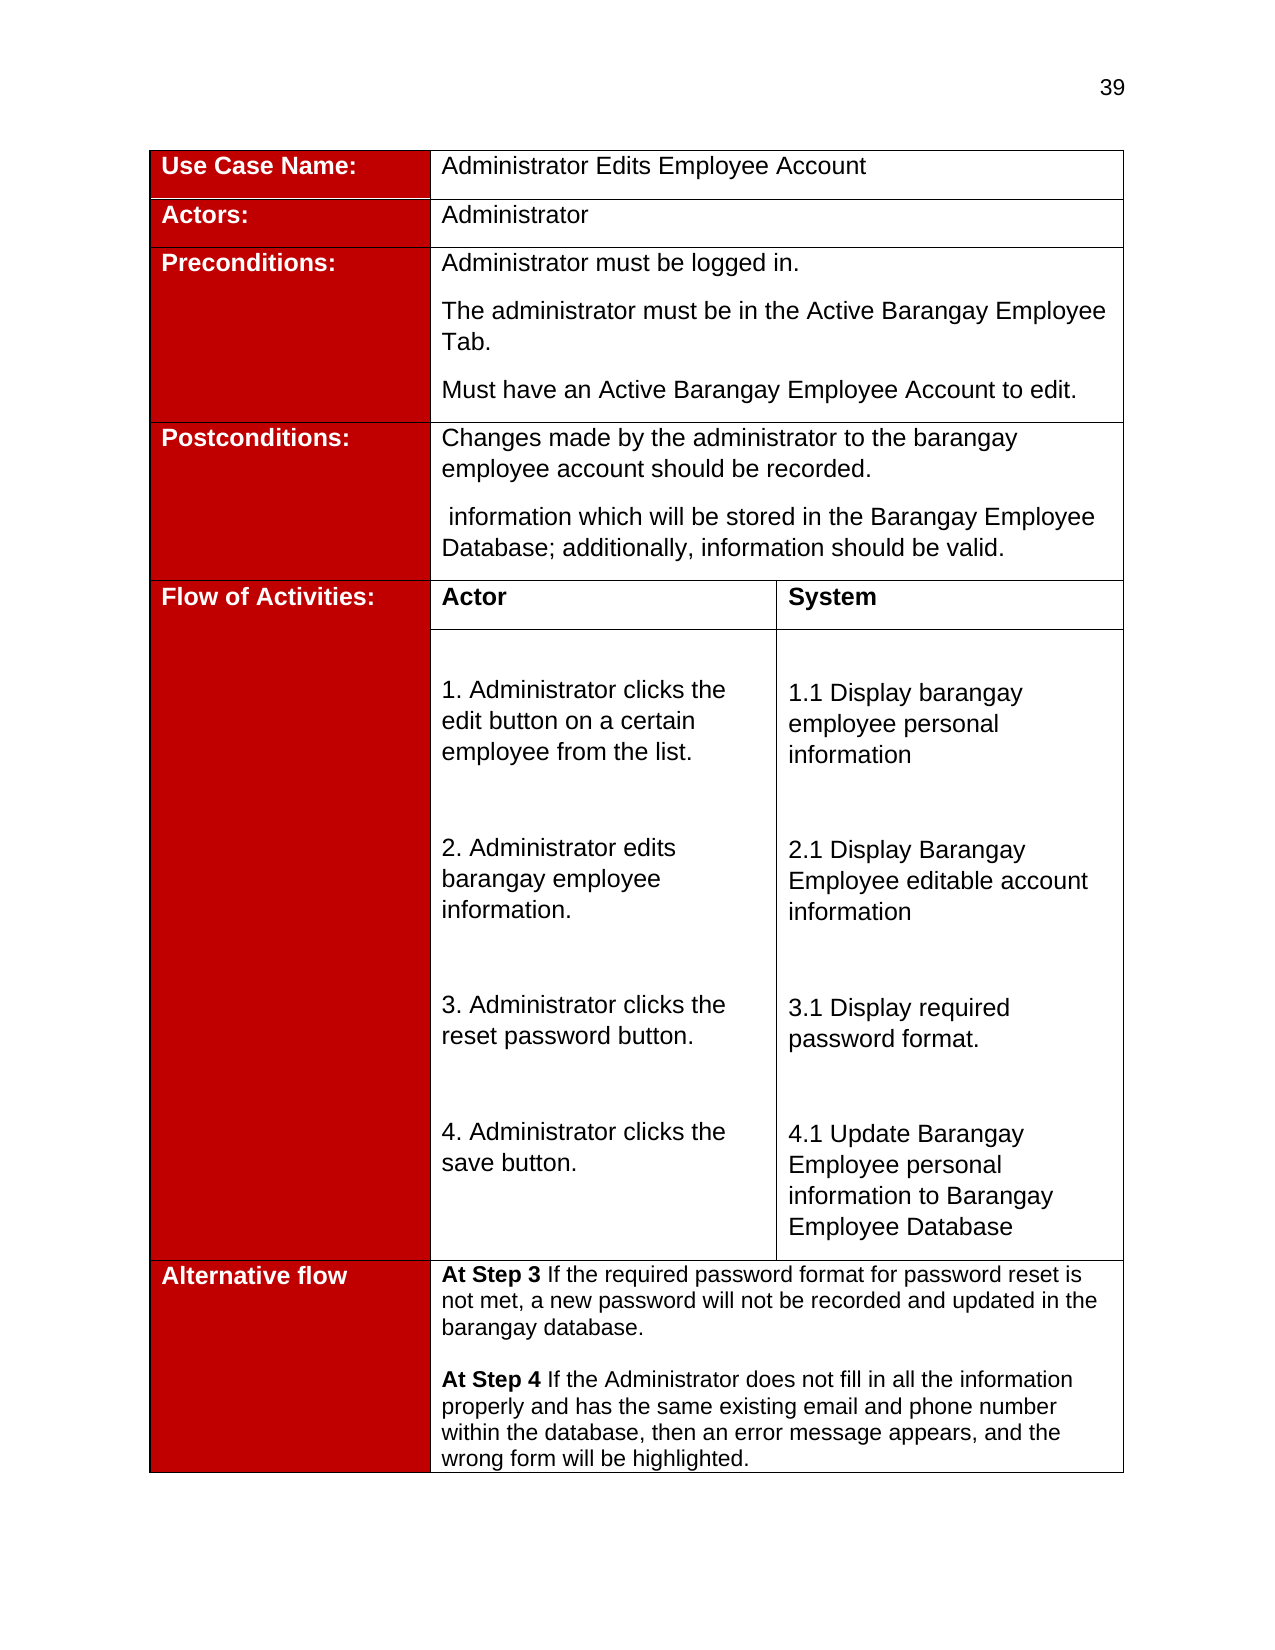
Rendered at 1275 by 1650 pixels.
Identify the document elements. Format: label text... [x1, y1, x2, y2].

table_cell Preconditions: [151, 248, 430, 422]
table_cell Actors: [151, 200, 430, 247]
table_cell 1.1 Display barangay employee personal information 2.1 Display Barangay Employee editable account information 3.1 Display required password format. 4.1 Update Barangay Employee personal information to Barangay Employee Database [777, 630, 1123, 1260]
table_cell Administrator Edits Employee Account [431, 151, 1123, 198]
table_cell Administrator must be logged in. The administrator must be in the Active Barangay Employee Tab. Must have an Active Barangay Employee Account to edit. [431, 248, 1123, 422]
table_cell Flow of Activities: [151, 581, 430, 1260]
table_cell 1. Administrator clicks the edit button on a certain employee from the list. 2. Administrator edits barangay employee information. 3. Administrator clicks the reset password button. 4. Administrator clicks the save button. [431, 630, 776, 1260]
table_cell Actor [431, 581, 776, 629]
table_cell System [777, 581, 1123, 629]
table_cell Changes made by the administrator to the barangay employee account should be recorded. information which will be stored in the Barangay Employee Database; additionally, information should be valid. [431, 423, 1123, 580]
table_cell Use Case Name: [151, 151, 430, 198]
table_cell Alternative flow [151, 1261, 430, 1472]
table_cell At Step 3 If the required password format for password reset is not met, a new password will not be recorded and updated in the barangay database. At Step 4 If the Administrator does not fill in all the information properly and has the same existing email and phone number within the database, then an error message appears, and the wrong form will be highlighted. [431, 1261, 1123, 1472]
table_cell Postconditions: [151, 423, 430, 580]
table_cell Administrator [431, 200, 1123, 247]
